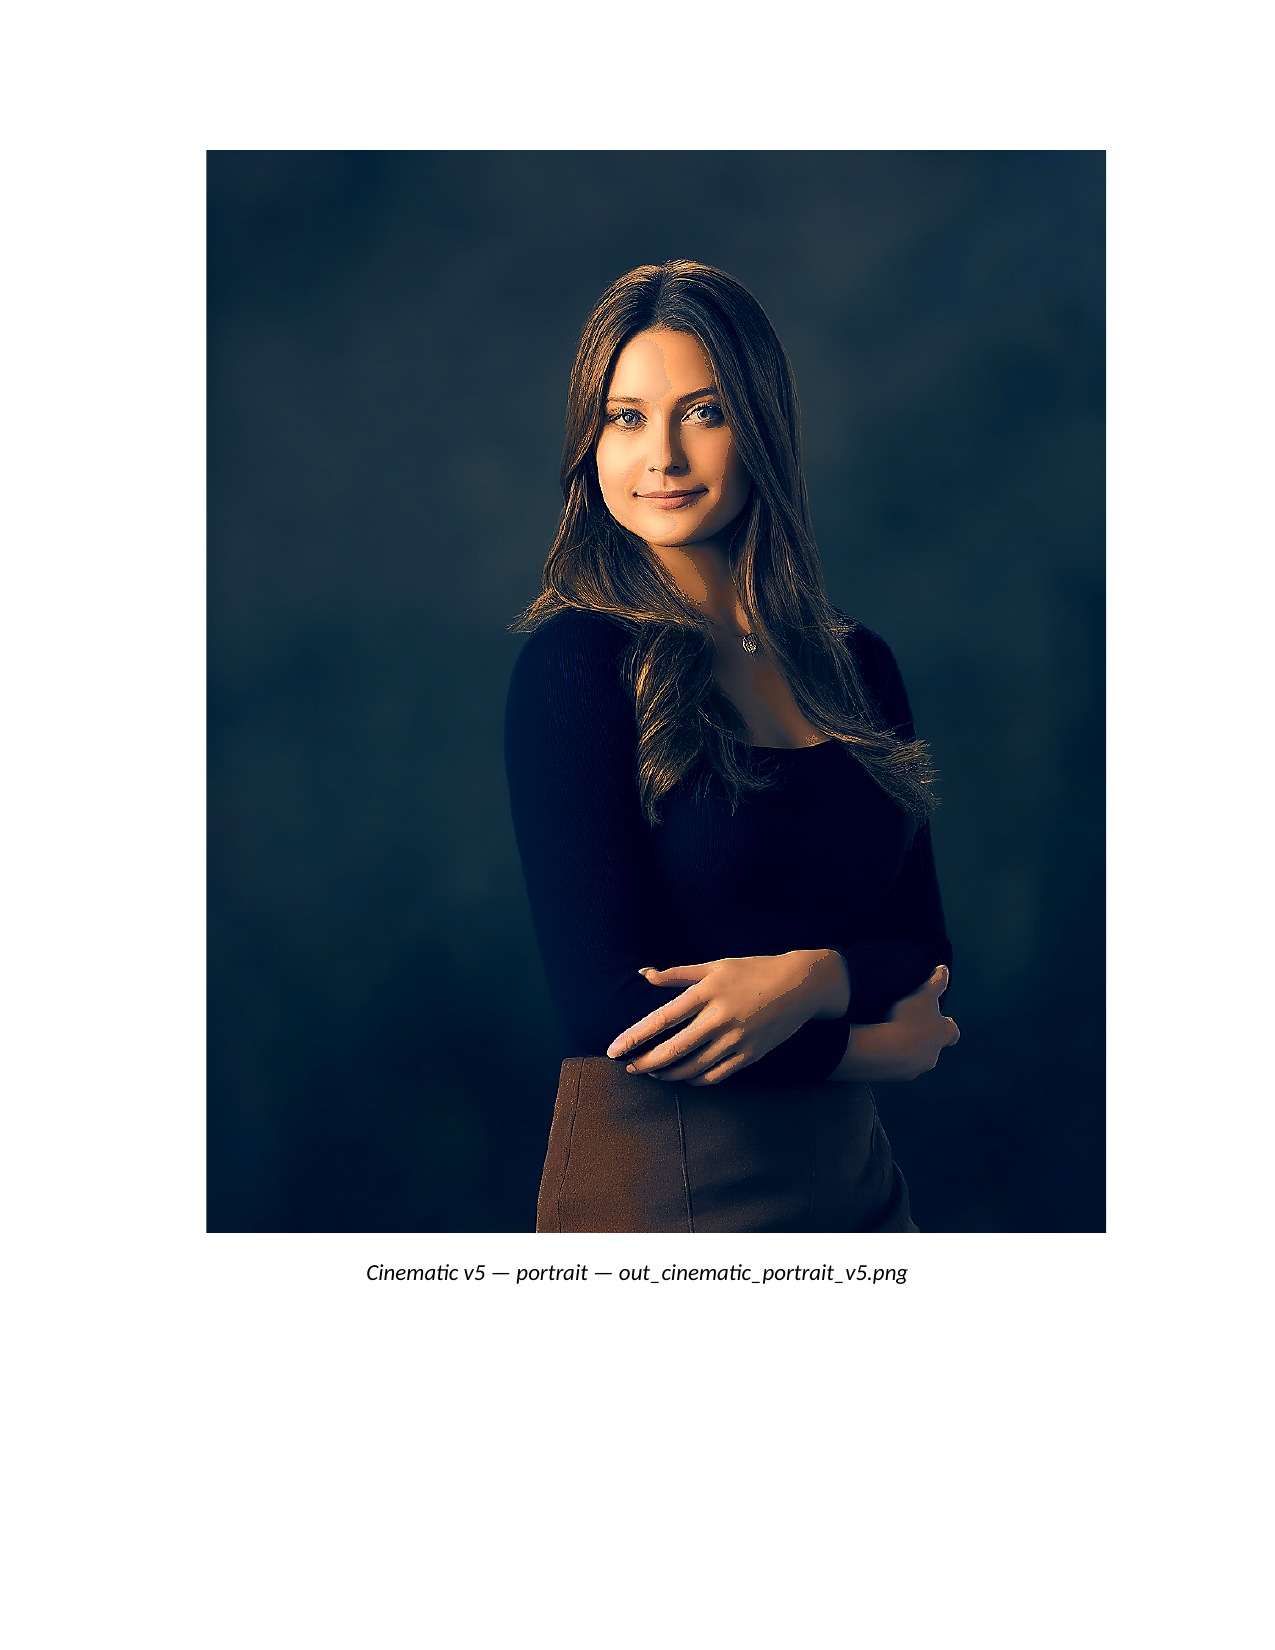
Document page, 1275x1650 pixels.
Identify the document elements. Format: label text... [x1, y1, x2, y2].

text Cinematic v5 — portrait — out_cinematic_portrait_v5.png [187, 1258, 1087, 1286]
picture [206, 150, 1107, 1233]
